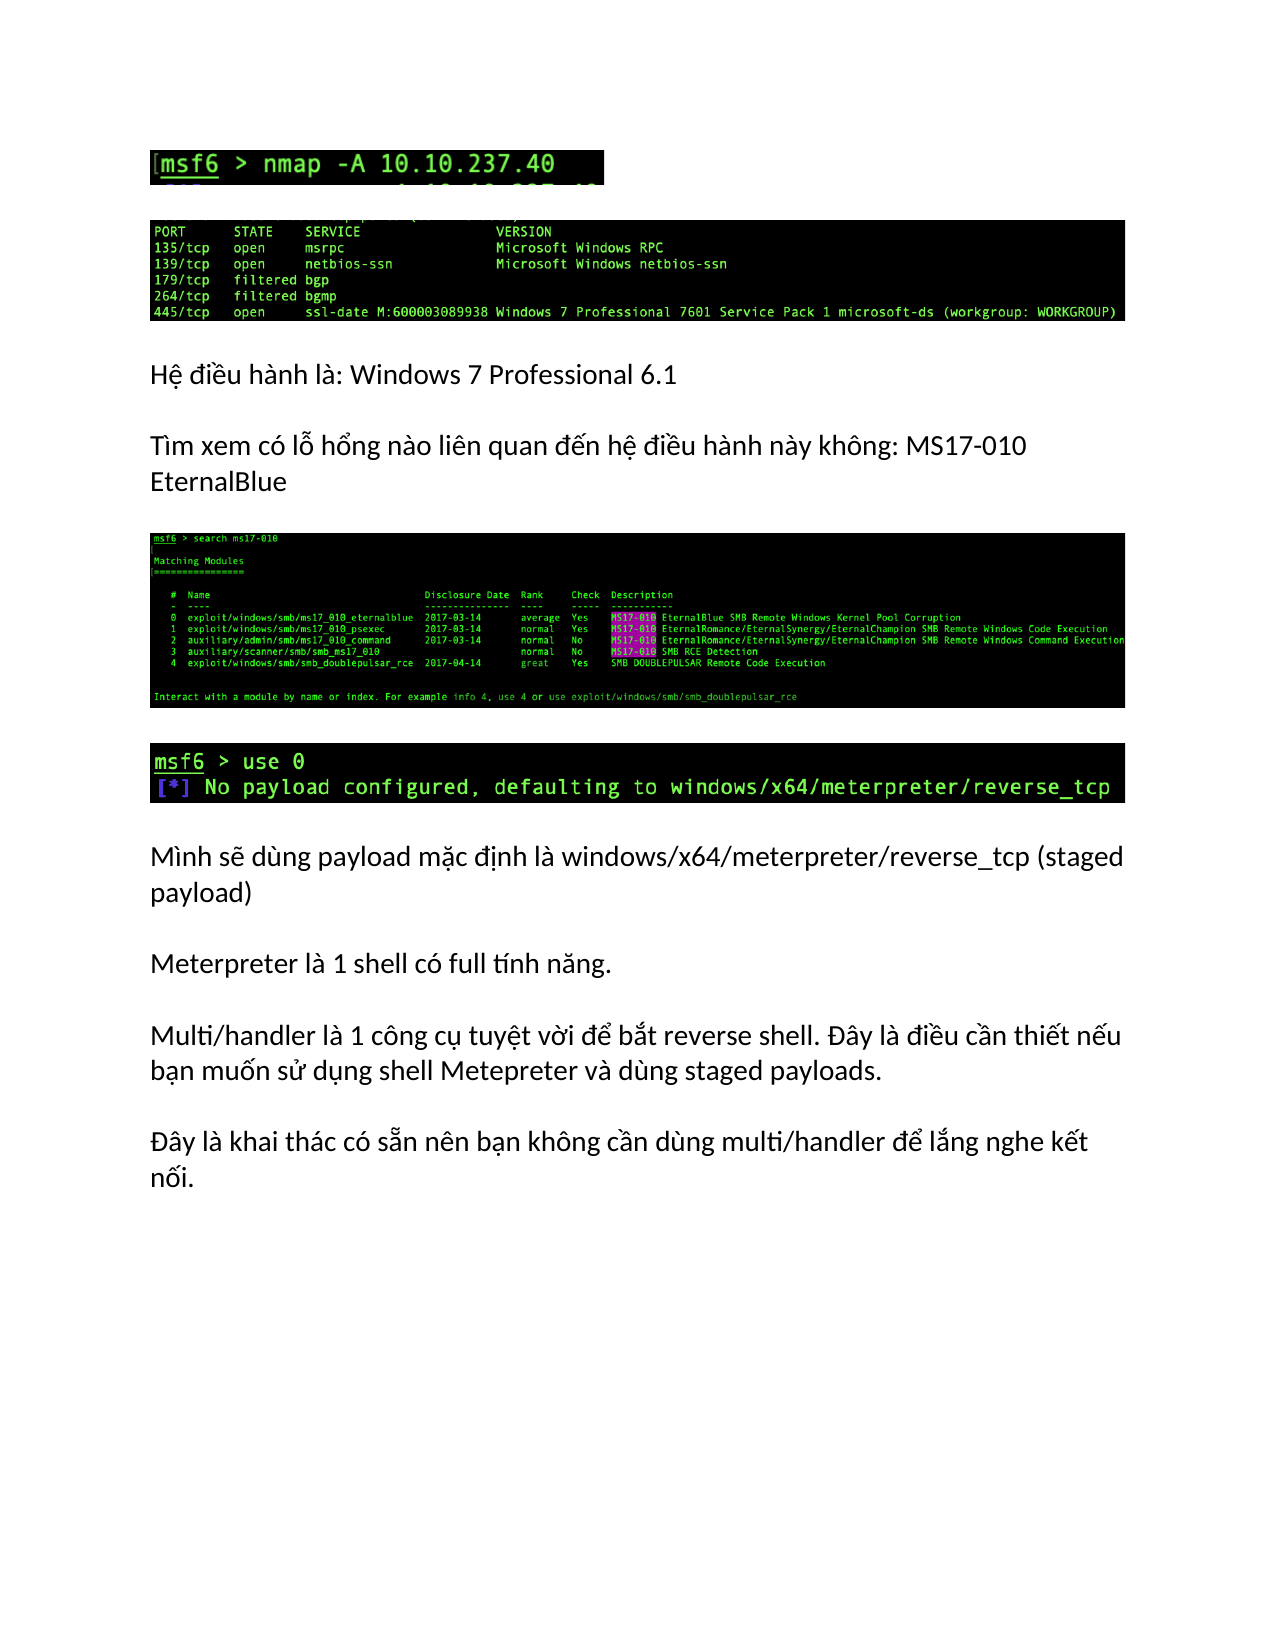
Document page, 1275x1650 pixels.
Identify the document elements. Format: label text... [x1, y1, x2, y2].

text Meterpreter là 1 shell có full tính năng. [150, 945, 1125, 981]
picture [150, 533, 1125, 708]
picture [150, 743, 1125, 803]
text Mình sẽ dùng payload mặc định là windows/x64/meterpreter/reverse_tcp (staged payload) [150, 838, 1125, 910]
text Multi/handler là 1 công cụ tuyệt vời để bắt reverse shell. Đây là điều cần thiết nếu bạn muốn sử dụng shell Metepreter và dùng staged payloads. [150, 1017, 1125, 1088]
text Tìm xem có lỗ hổng nào liên quan đến hệ điều hành này không: MS17-010 EternalBlue [150, 427, 1125, 498]
picture [150, 150, 605, 185]
text Đây là khai thác có sẵn nên bạn không cần dùng multi/handler để lắng nghe kết nối. [150, 1123, 1125, 1195]
text Hệ điều hành là: Windows 7 Professional 6.1 [150, 356, 1125, 391]
picture [150, 220, 1125, 321]
